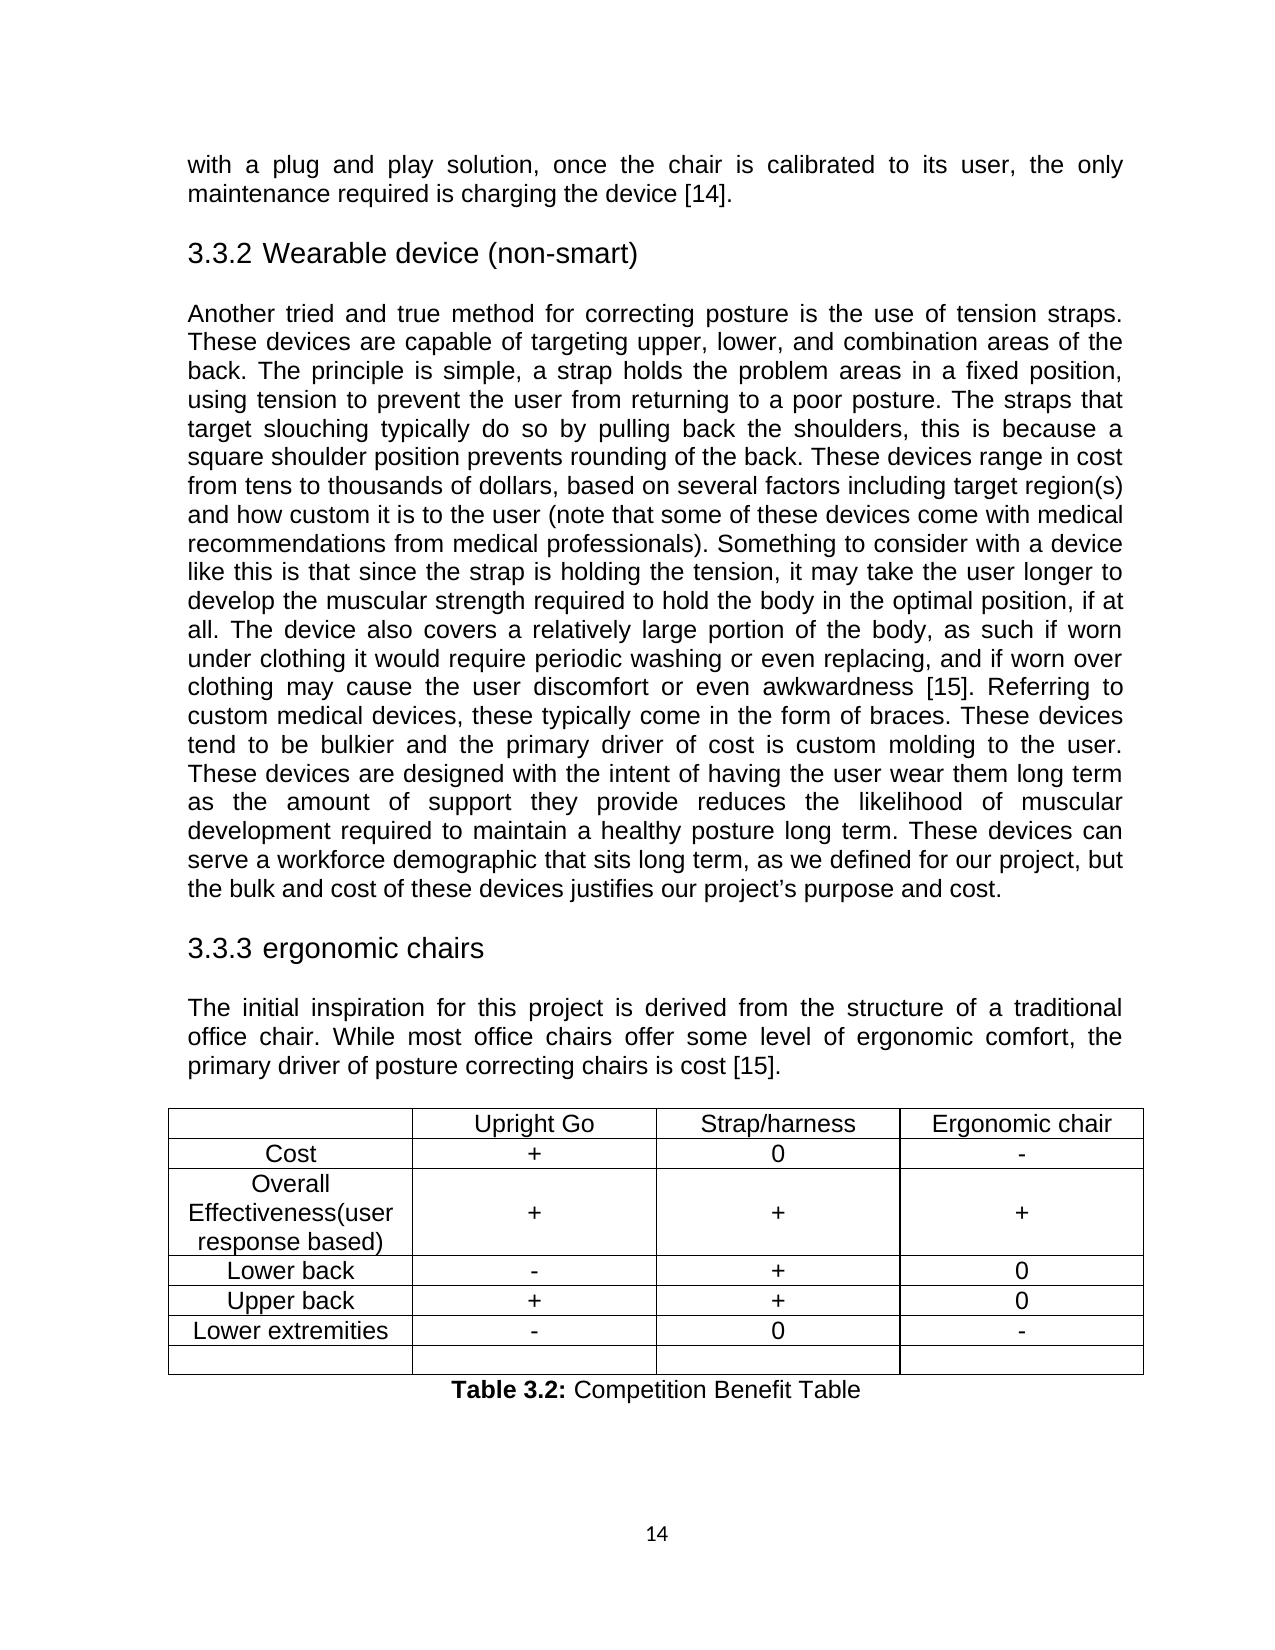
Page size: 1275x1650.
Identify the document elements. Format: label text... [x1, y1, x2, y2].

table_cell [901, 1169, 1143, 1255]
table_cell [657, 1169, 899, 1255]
text Another tried and true method for correcting posture is the use of tension straps. These devices are capable of targeting upper, lower, and combination areas of the back. The principle is simple, a strap holds the problem areas in a fixed position, using tension to prevent the user from returning to a poor posture. The straps that target slouching typically do so by pulling back the shoulders, this is because a square shoulder position prevents rounding of the back. These devices range in cost from tens to thousands of dollars, based on several factors including target region(s) and how custom it is to the user (note that some of these devices come with medical recommendations from medical professionals). Something to consider with a device like this is that since the strap is holding the tension, it may take the user longer to develop the muscular strength required to hold the body in the optimal position, if at all. The device also covers a relatively large portion of the body, as such if worn under clothing it would require periodic washing or even replacing, and if worn over clothing may cause the user discomfort or even awkwardness [15]. Referring to custom medical devices, these typically come in the form of braces. These devices tend to be bulkier and the primary driver of cost is custom molding to the user. These devices are designed with the intent of having the user wear them long term as the amount of support they provide reduces the likelihood of muscular development required to maintain a healthy posture long term. These devices can serve a workforce demographic that sits long term, as we defined for our project, but the bulk and cost of these devices justifies our project’s purpose and cost. [187, 298, 1125, 902]
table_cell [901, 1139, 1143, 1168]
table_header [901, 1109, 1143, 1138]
subtitle Wearable device (non-smart) [187, 236, 1125, 270]
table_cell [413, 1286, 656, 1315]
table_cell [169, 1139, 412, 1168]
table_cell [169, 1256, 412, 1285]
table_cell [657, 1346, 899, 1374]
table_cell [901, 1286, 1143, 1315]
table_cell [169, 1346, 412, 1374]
text Table 3.2: Competition Benefit Table [187, 1375, 1125, 1404]
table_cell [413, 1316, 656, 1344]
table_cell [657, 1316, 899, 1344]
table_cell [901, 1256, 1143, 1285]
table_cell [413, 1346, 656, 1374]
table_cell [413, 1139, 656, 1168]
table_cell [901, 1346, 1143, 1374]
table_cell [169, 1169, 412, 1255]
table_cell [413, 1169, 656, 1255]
subtitle ergonomic chairs [187, 931, 1125, 964]
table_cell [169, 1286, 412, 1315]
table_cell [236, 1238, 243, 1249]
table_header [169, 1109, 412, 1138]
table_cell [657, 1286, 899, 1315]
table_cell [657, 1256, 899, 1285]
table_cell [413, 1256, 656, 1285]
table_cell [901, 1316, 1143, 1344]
text The initial inspiration for this project is derived from the structure of a traditional office chair. While most office chairs offer some level of ergonomic comfort, the primary driver of posture correcting chairs is cost [15]. [187, 993, 1125, 1079]
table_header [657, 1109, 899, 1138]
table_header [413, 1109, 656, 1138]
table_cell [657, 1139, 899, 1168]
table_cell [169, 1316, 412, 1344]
